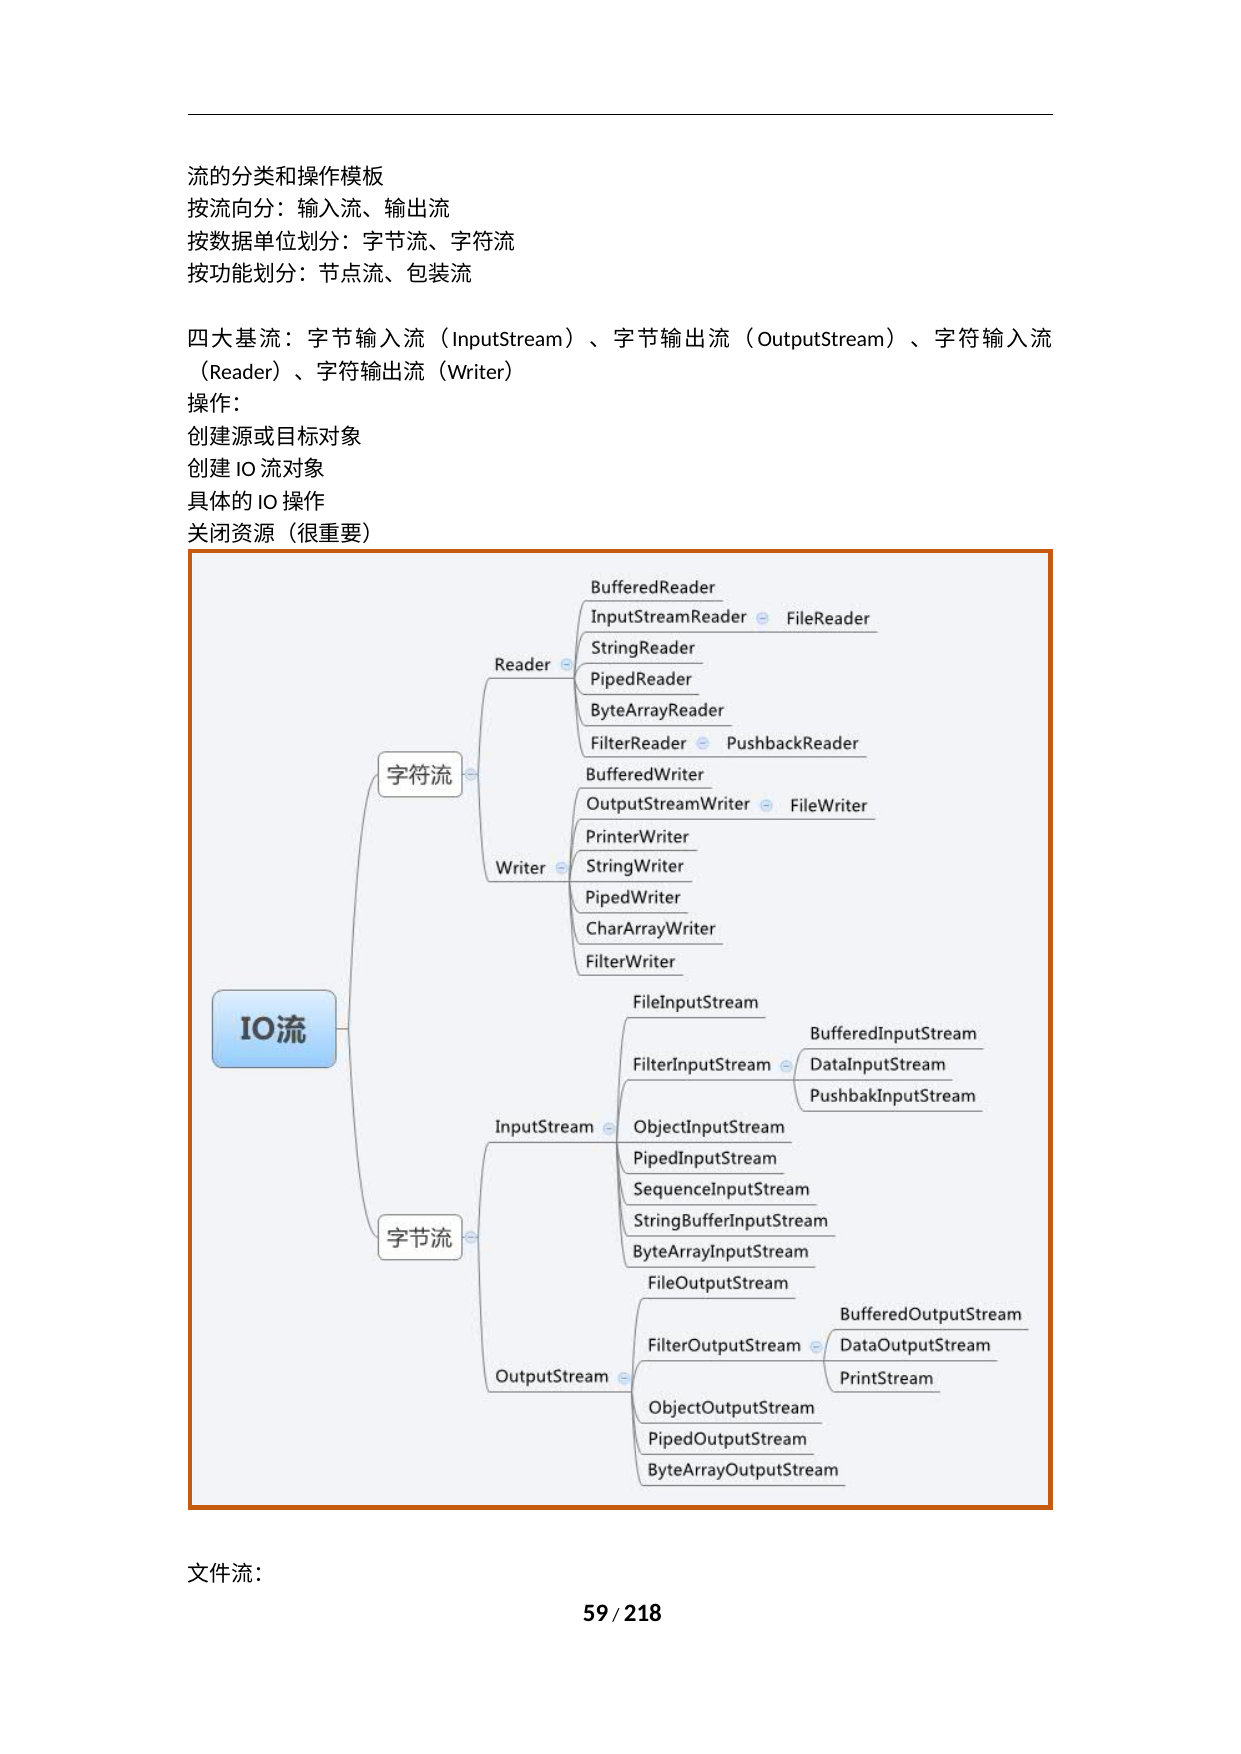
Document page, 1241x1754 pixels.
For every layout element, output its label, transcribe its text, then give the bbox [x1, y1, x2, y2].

text 四大基流：字节输入流（InputStream）、字节输出流（OutputStream）、字符输入流（Reader）、字符输出流（Writer） [187, 321, 1053, 386]
text 创建源或目标对象 [187, 418, 1053, 451]
picture [192, 553, 1048, 1505]
text 具体的IO操作 [187, 483, 1053, 516]
text 关闭资源（很重要） [187, 516, 1053, 548]
text 操作： [187, 386, 1053, 418]
text 按功能划分：节点流、包装流 [187, 256, 1053, 288]
text 创建IO流对象 [187, 451, 1053, 483]
text 按流向分：输入流、输出流 [187, 191, 1053, 223]
text 文件流： [187, 1556, 1053, 1588]
text 流的分类和操作模板 [187, 158, 1053, 191]
text 按数据单位划分：字节流、字符流 [187, 223, 1053, 256]
